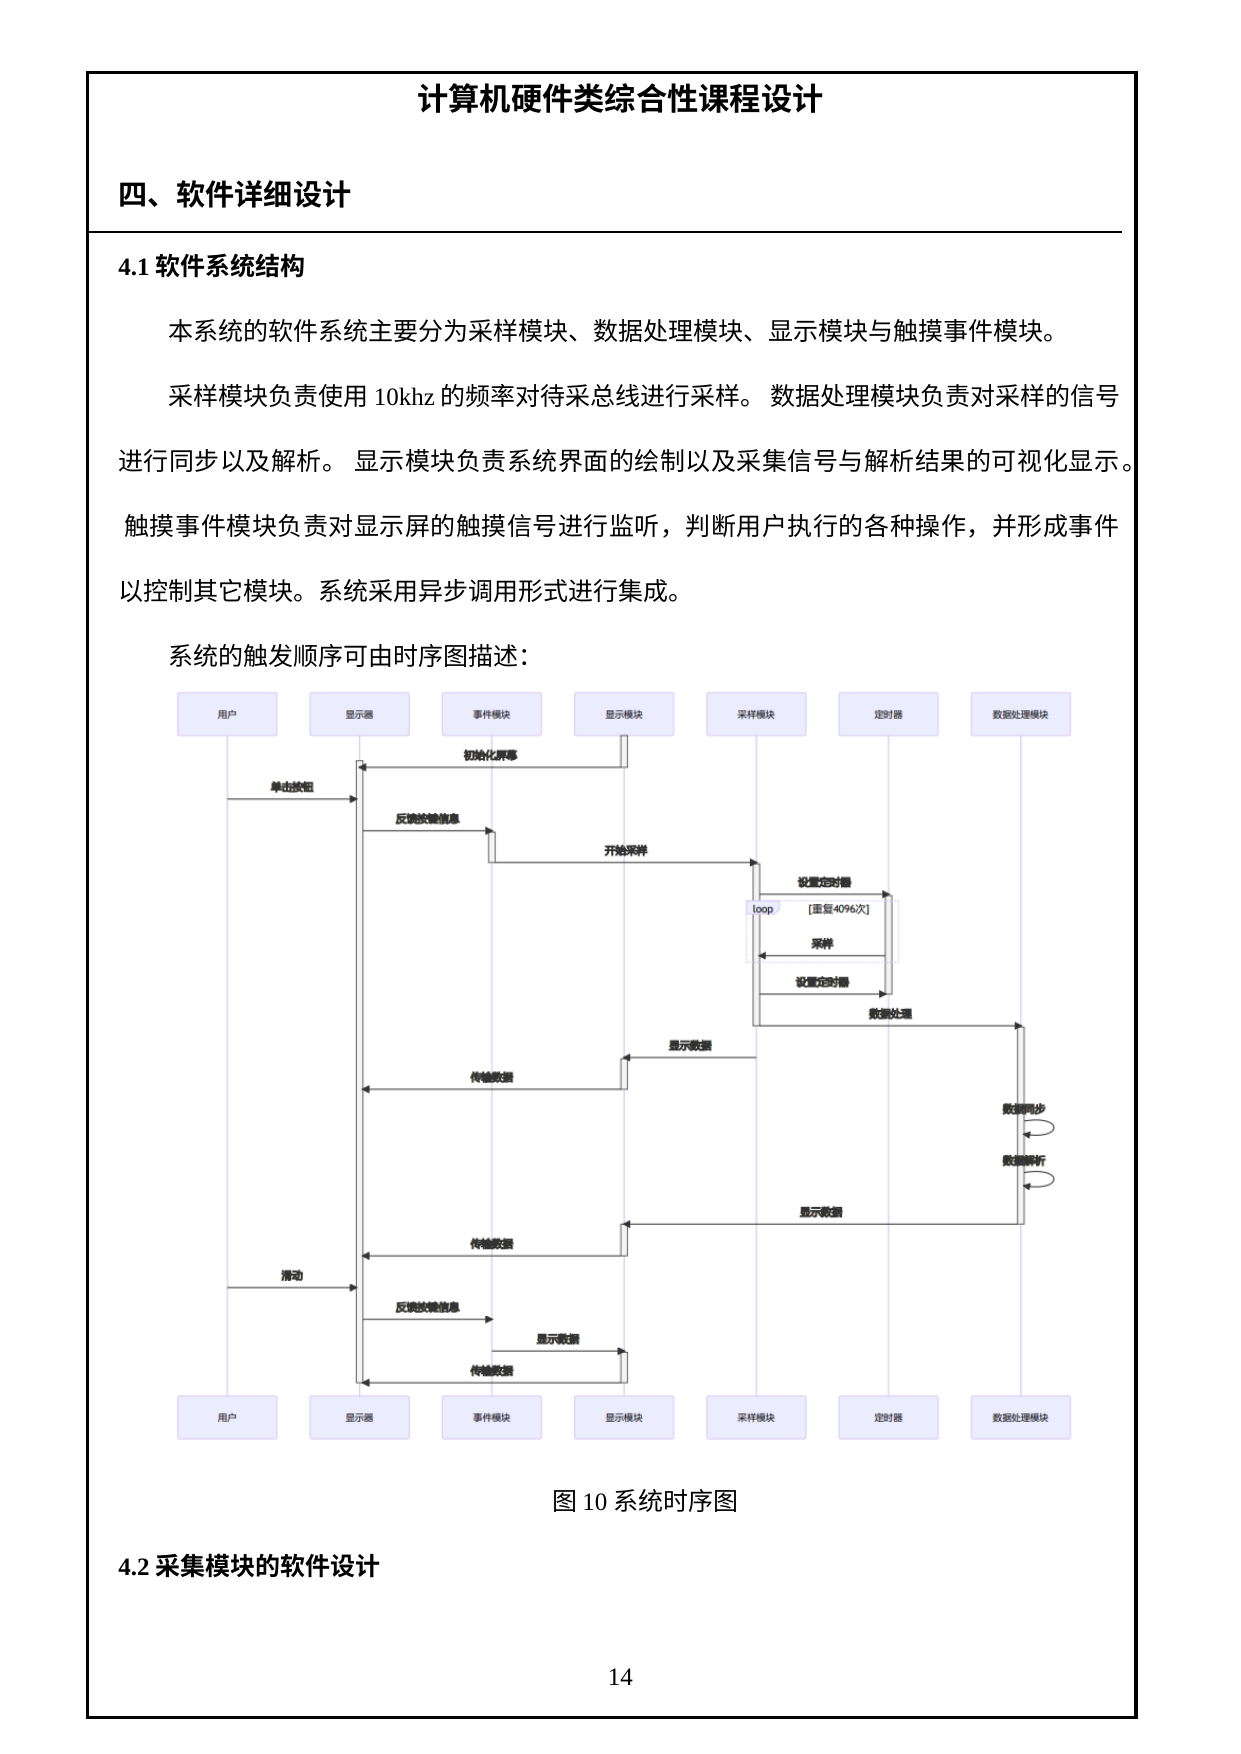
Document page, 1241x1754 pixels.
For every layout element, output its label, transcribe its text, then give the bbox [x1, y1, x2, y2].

picture [161, 687, 1091, 1460]
text 4.1 软件系统结构 [118, 233, 1122, 297]
table_header 四、软件详细设计 [89, 154, 1122, 231]
text 采样模块负责使用10khz的频率对待采总线进行采样。 数据处理模块负责对采样的信号进行同步以及解析。 显示模块负责系统界面的绘制以及采集信号与解析结果的可视化显示。 触摸事件模块负责对显示屏的触摸信号进行监听，判断用户执行的各种操作，并形成事件以控制其它模块。系统采用异步调用形式进行集成。 [118, 362, 1122, 622]
text 系统的触发顺序可由时序图描述： [118, 622, 1122, 687]
text 图10 系统时序图 [118, 1467, 1122, 1532]
text 本系统的软件系统主要分为采样模块、数据处理模块、显示模块与触摸事件模块。 [118, 297, 1122, 362]
text 4.2 采集模块的软件设计 [118, 1532, 1122, 1597]
